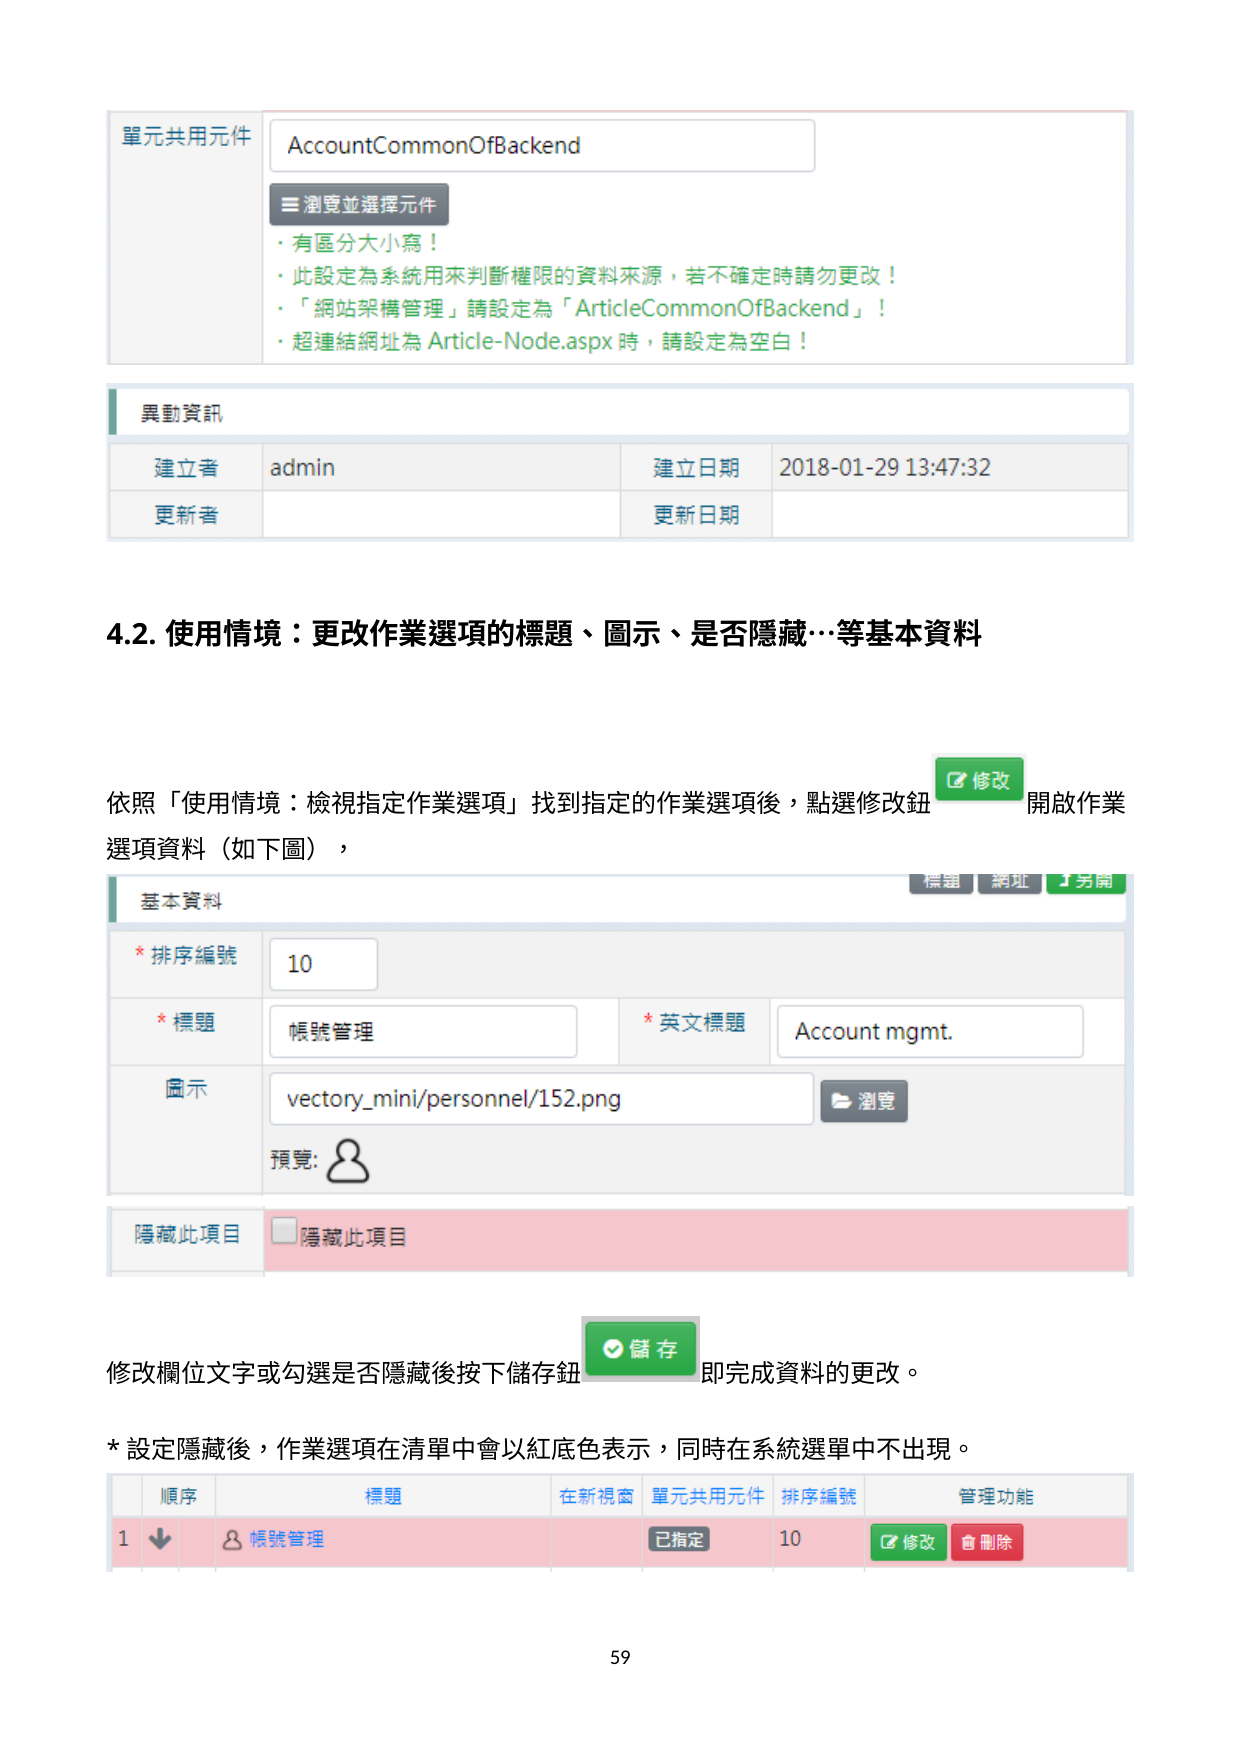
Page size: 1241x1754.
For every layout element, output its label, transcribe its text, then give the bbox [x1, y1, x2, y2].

picture [106, 110, 1134, 365]
picture [106, 874, 1134, 1196]
picture [106, 1206, 1134, 1277]
picture [106, 383, 1134, 542]
subtitle 使用情境：更改作業選項的標題、圖示、是否隱藏…等基本資料 [106, 594, 1134, 669]
text 依照「使用情境：檢視指定作業選項」找到指定的作業選項後，點選修改鈕開啟作業選項資料（如下圖）， [106, 754, 1134, 866]
picture [581, 1316, 700, 1382]
picture [106, 1473, 1134, 1572]
text 修改欄位文字或勾選是否隱藏後按下儲存鈕即完成資料的更改。 [106, 1316, 1134, 1391]
text * 設定隱藏後，作業選項在清單中會以紅底色表示，同時在系統選單中不出現。 [106, 1429, 1134, 1466]
picture [931, 753, 1027, 804]
